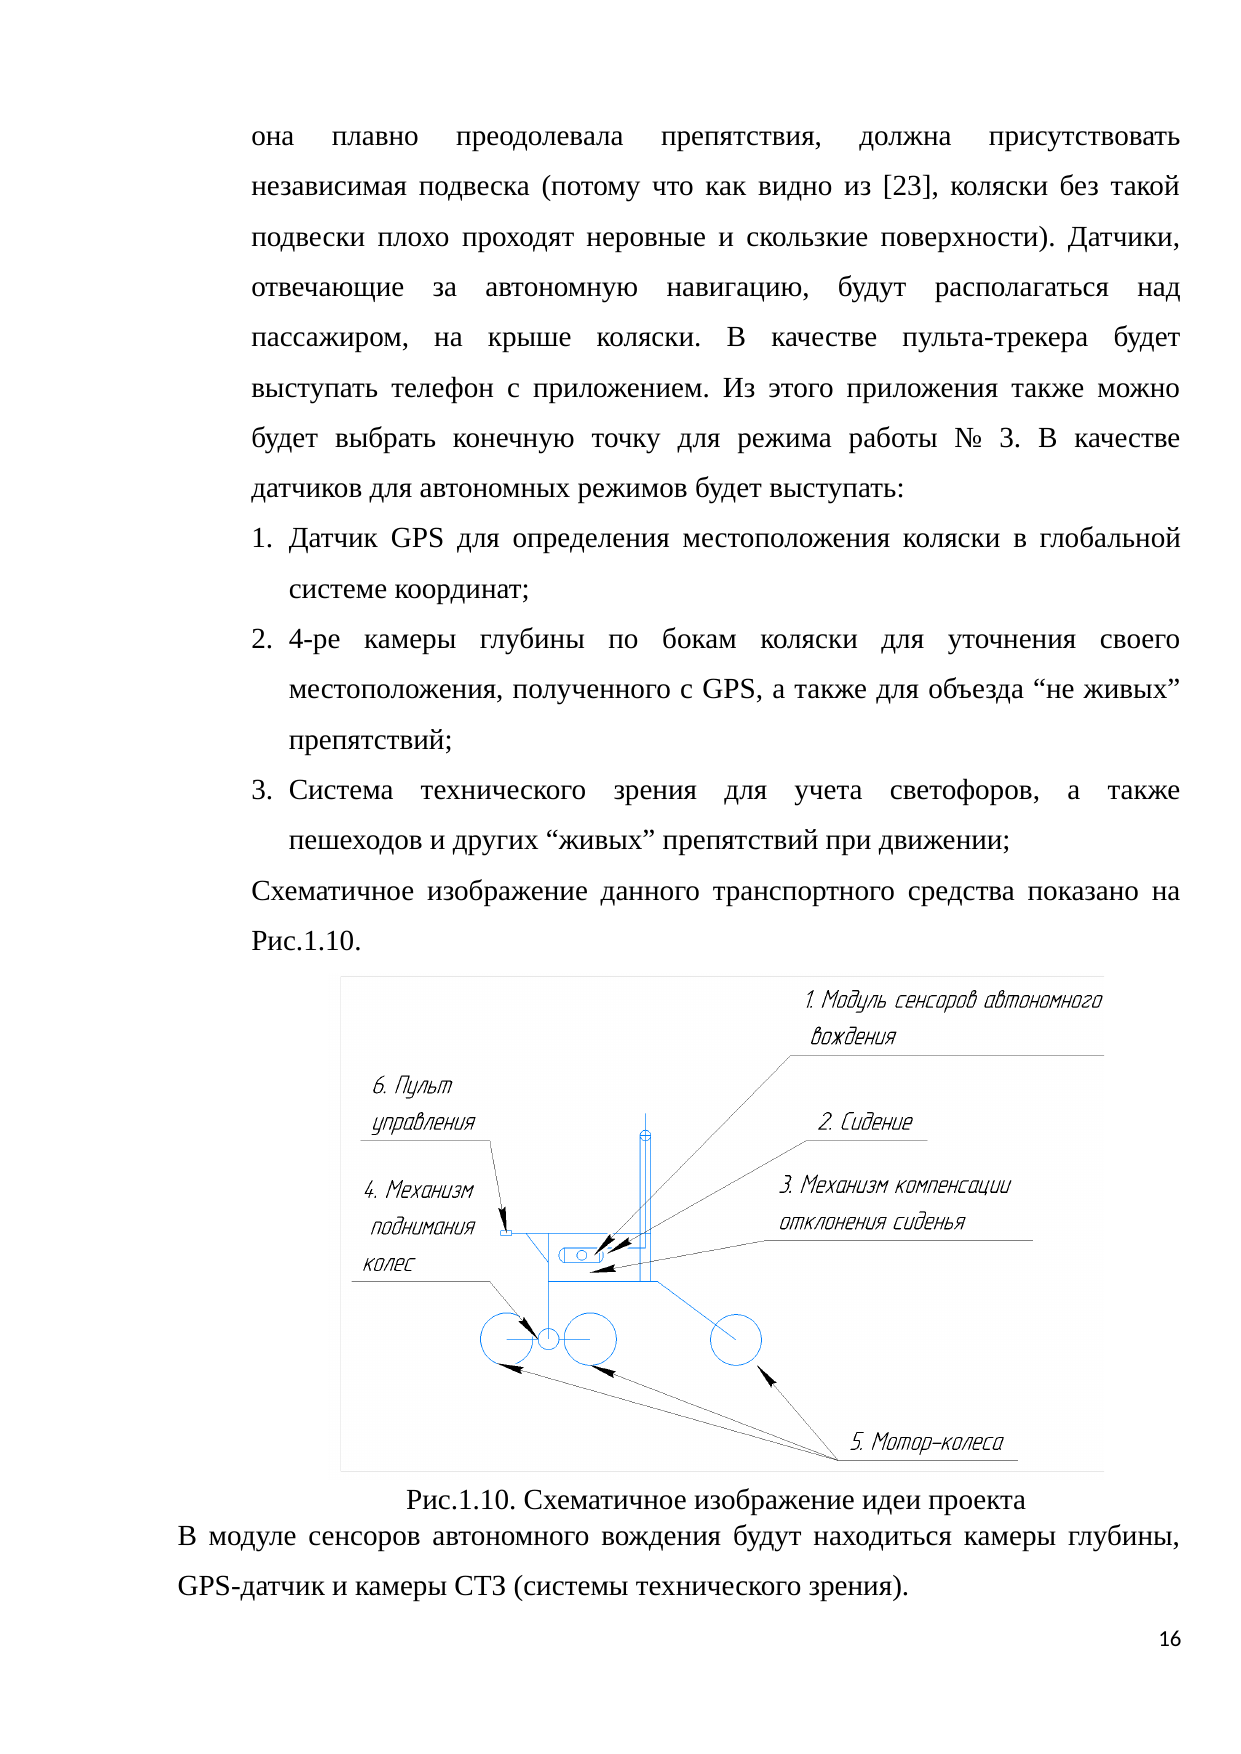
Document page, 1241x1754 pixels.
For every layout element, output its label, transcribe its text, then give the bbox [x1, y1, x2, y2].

list Датчик GPS для определения местоположения коляски в глобальной системе координат; [251, 521, 1181, 604]
text Рис.1.10. Схематичное изображение идеи проекта [251, 1482, 1181, 1516]
text Схематичное изображение данного транспортного средства показано на Рис.1.10. [251, 873, 1181, 957]
text В модуле сенсоров автономного вождения будут находиться камеры глубины, GPS-датчик и камеры СТЗ (системы технического зрения). [177, 1518, 1181, 1602]
list 4-ре камеры глубины по бокам коляски для уточнения своего местоположения, полученного с GPS, а также для объезда “не живых” препятствий; [251, 621, 1181, 755]
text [251, 118, 1181, 504]
picture [327, 973, 1105, 1480]
list Система технического зрения для учета светофоров, а также пешеходов и других “живых” препятствий при движении; [251, 772, 1181, 856]
